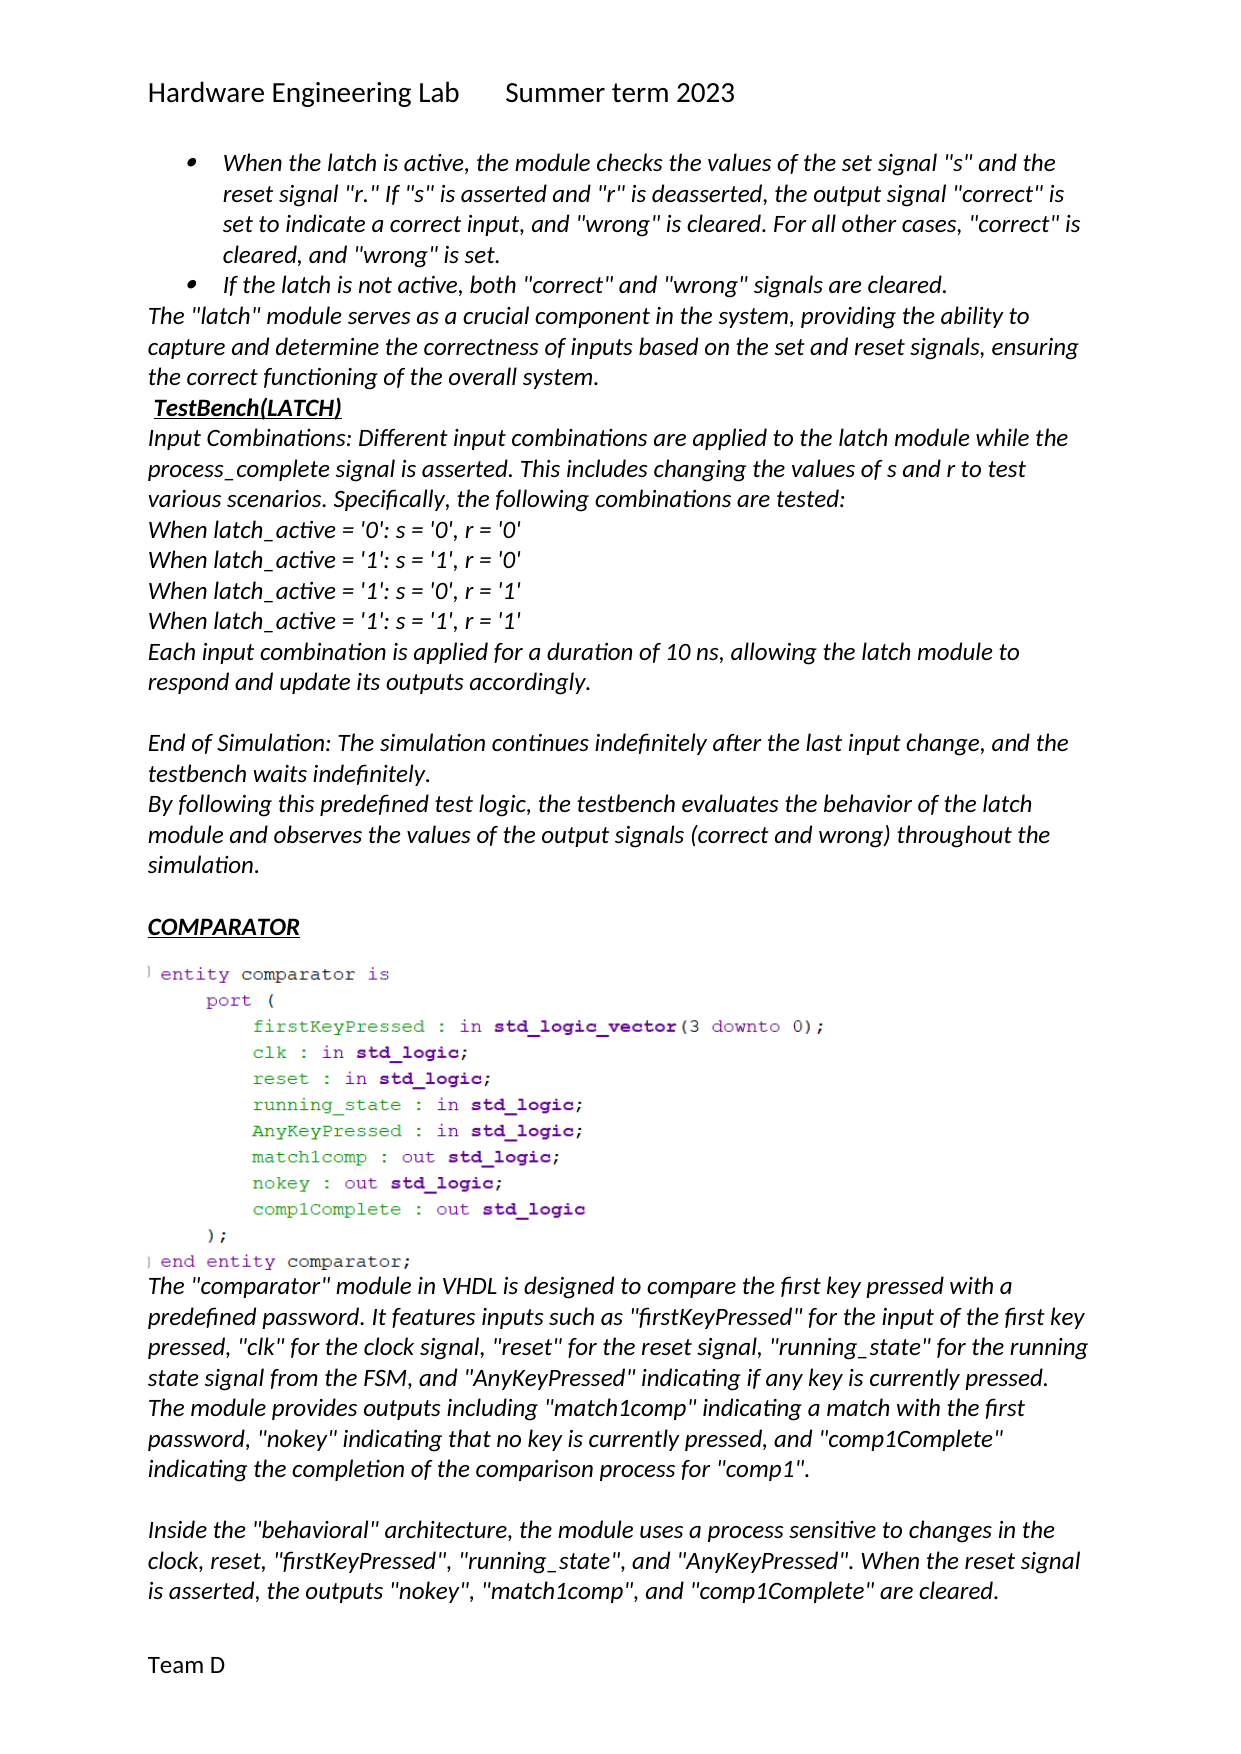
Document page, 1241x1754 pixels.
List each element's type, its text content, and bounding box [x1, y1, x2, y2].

text The "comparator" module in VHDL is designed to compare the first key pressed with a predefined password. It features inputs such as "firstKeyPressed" for the input of the first key pressed, "clk" for the clock signal, "reset" for the reset signal, "running_state" for the running state signal from the FSM, and "AnyKeyPressed" indicating if any key is currently pressed. The module provides outputs including "match1comp" indicating a match with the first password, "nokey" indicating that no key is currently pressed, and "comp1Complete" indicating the completion of the comparison process for "comp1". [148, 1270, 1093, 1484]
text Inside the "behavioral" architecture, the module uses a process sensitive to changes in the clock, reset, "firstKeyPressed", "running_state", and "AnyKeyPressed". When the reset signal is asserted, the outputs "nokey", "match1comp", and "comp1Complete" are cleared. [148, 1514, 1093, 1606]
text When latch_active = '1': s = '0', r = '1' [148, 575, 1093, 605]
text End of Simulation: The simulation continues indefinitely after the last input change, and the testbench waits indefinitely. [148, 727, 1093, 788]
text When latch_active = '1': s = '1', r = '1' [148, 605, 1093, 636]
list If the latch is not active, both "correct" and "wrong" signals are cleared. [185, 270, 1093, 300]
text When latch_active = '0': s = '0', r = '0' [148, 514, 1093, 544]
text When latch_active = '1': s = '1', r = '0' [148, 544, 1093, 575]
picture [147, 941, 840, 1271]
list When the latch is active, the module checks the values of the set signal "s" and the reset signal "r." If "s" is asserted and "r" is deasserted, the output signal "correct" is set to indicate a correct input, and "wrong" is cleared. For all other cases, "correct" is cleared, and "wrong" is set. [185, 148, 1093, 270]
text The "latch" module serves as a crucial component in the system, providing the ability to capture and determine the correctness of inputs based on the set and reset signals, ensuring the correct functioning of the overall system. [148, 300, 1093, 392]
text By following this predefined test logic, the testbench evaluates the behavior of the latch module and observes the values of the output signals (correct and wrong) throughout the simulation. [148, 788, 1093, 880]
text TestBench(LATCH) [148, 392, 1093, 422]
text COMPARATOR [148, 911, 1093, 941]
text Input Combinations: Different input combinations are applied to the latch module while the process_complete signal is asserted. This includes changing the values of s and r to test various scenarios. Specifically, the following combinations are tested: [148, 422, 1093, 514]
text Each input combination is applied for a duration of 10 ns, allowing the latch module to respond and update its outputs accordingly. [148, 636, 1093, 697]
